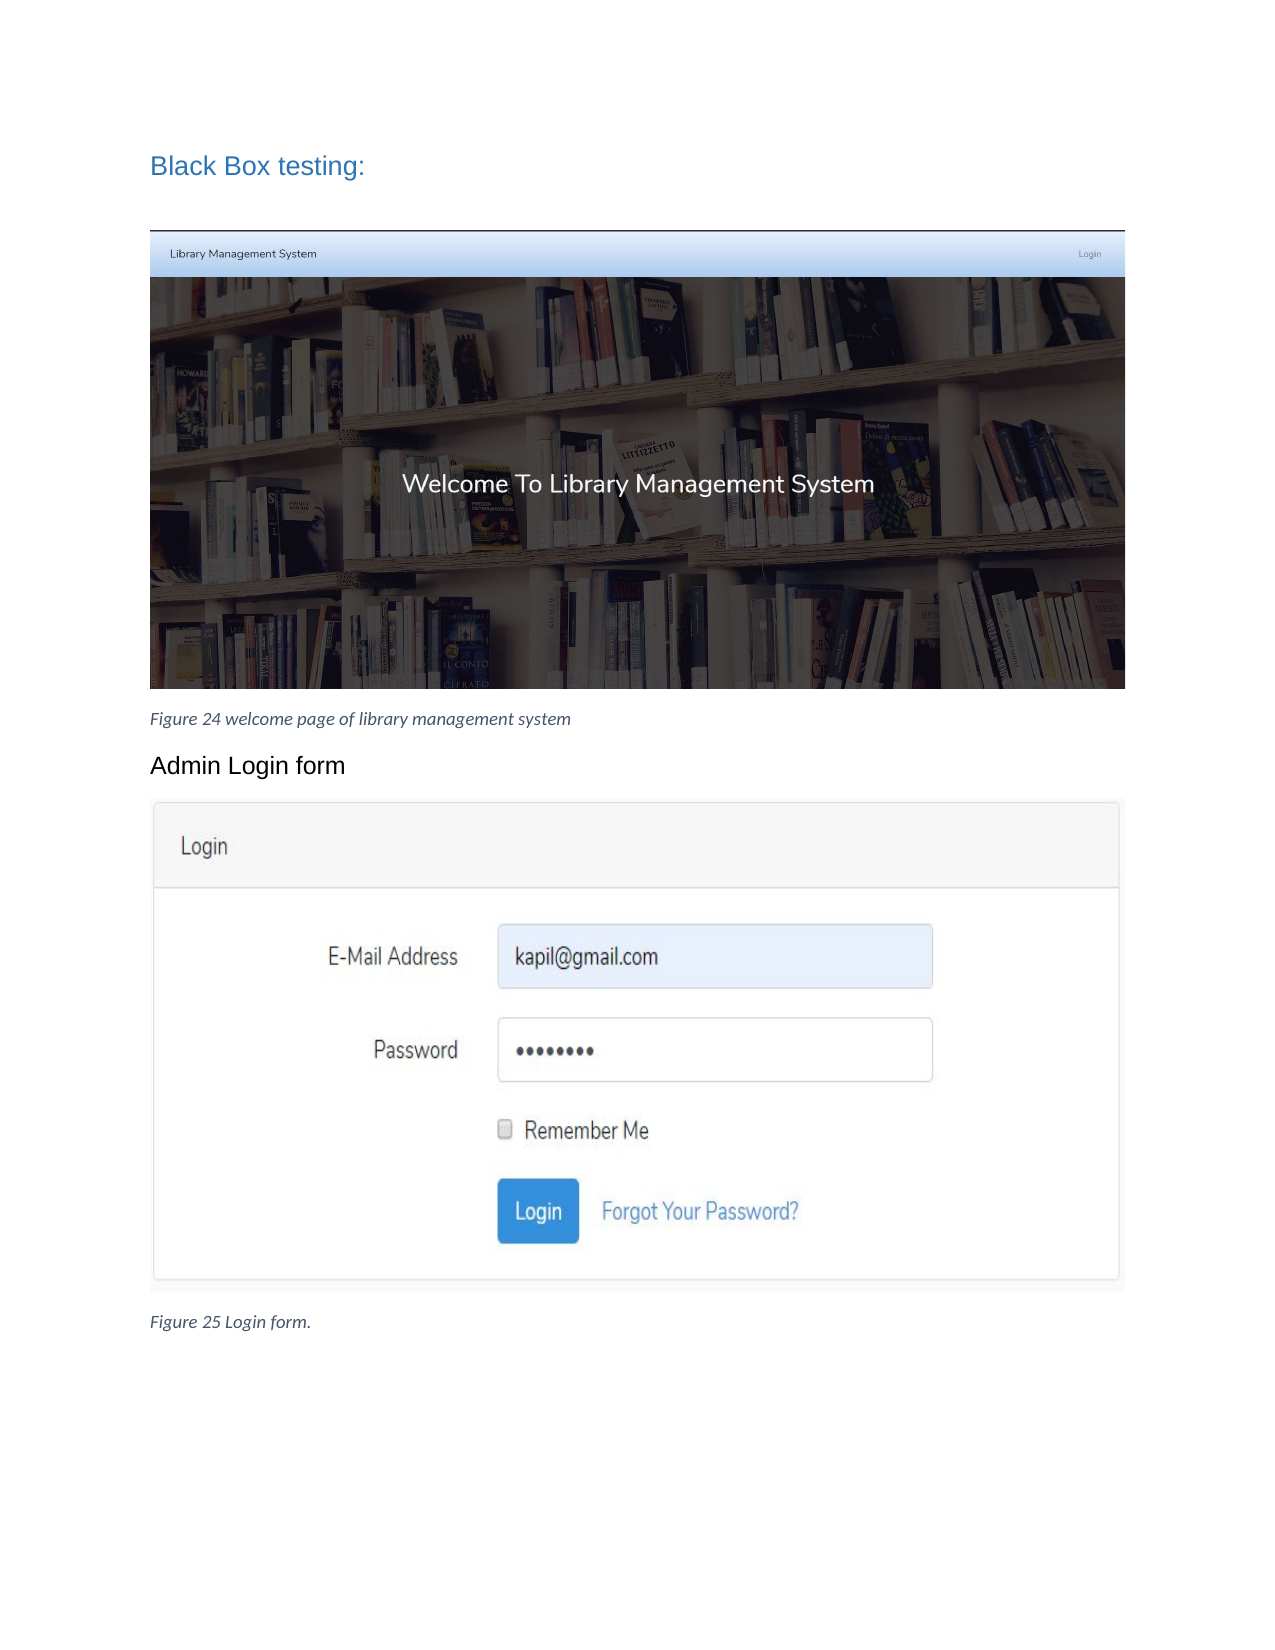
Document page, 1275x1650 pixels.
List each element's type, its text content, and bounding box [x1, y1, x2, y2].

picture [150, 798, 1125, 1292]
text Admin Login form [150, 751, 1125, 780]
subtitle Black Box testing: [150, 150, 1125, 181]
picture [150, 230, 1125, 689]
